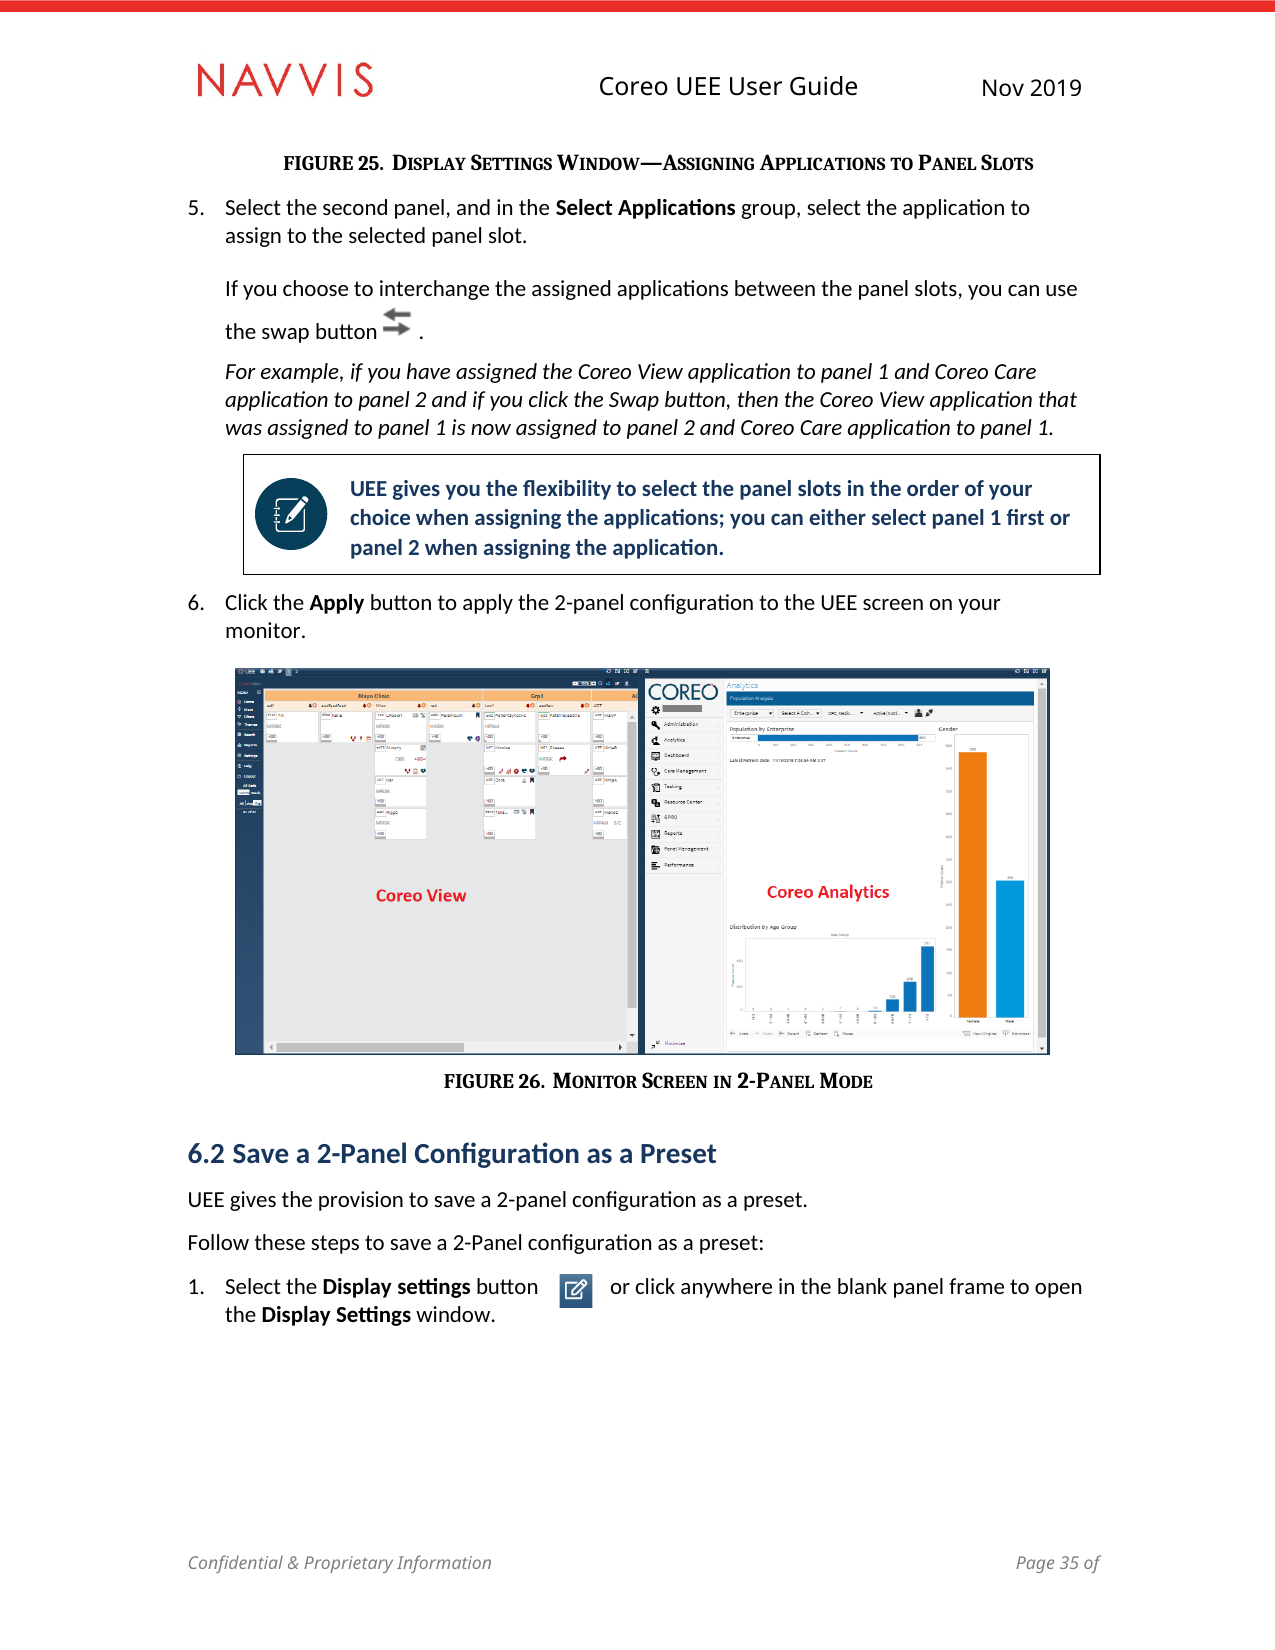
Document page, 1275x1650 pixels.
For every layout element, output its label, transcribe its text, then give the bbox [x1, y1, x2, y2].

table_header UEE gives you the flexibility to select the panel slots in the order of your choice when assigning the applications; you can either select panel 1 first or panel 2 when assigning the application. [339, 455, 1099, 574]
text UEE gives the provision to save a 2-panel configuration as a preset. [187, 1185, 1087, 1213]
picture [382, 301, 419, 340]
text Monitor Screen in 2-Panel Mode [229, 1067, 1087, 1094]
subtitle Save a 2-Panel Configuration as a Preset [187, 1135, 1087, 1171]
list Select the Display settings button or click anywhere in the blank panel frame to open the Display Settings window. [187, 1272, 1087, 1328]
table_header [244, 455, 338, 574]
text For example, if you have assigned the Coreo View application to panel 1 and Coreo Care application to panel 2 and if you click the Swap button, then the Coreo View application that was assigned to panel 1 is now assigned to panel 2 and Coreo Care application to panel 1. [225, 357, 1087, 442]
list Select the second panel, and in the Select Applications group, select the application to assign to the selected panel slot. [187, 193, 1087, 249]
text Follow these steps to save a 2-Panel configuration as a preset: [187, 1228, 1087, 1257]
text If you choose to interchange the assigned applications between the panel slots, you can use the swap button . [225, 274, 1087, 345]
picture [235, 668, 1052, 1055]
picture [559, 1274, 593, 1308]
list Click the Apply button to apply the 2-panel configuration to the UEE screen on your monitor. [187, 588, 1087, 644]
picture [187, 55, 383, 104]
text Display Settings Window—Assigning Applications to Panel Slots [229, 150, 1087, 176]
